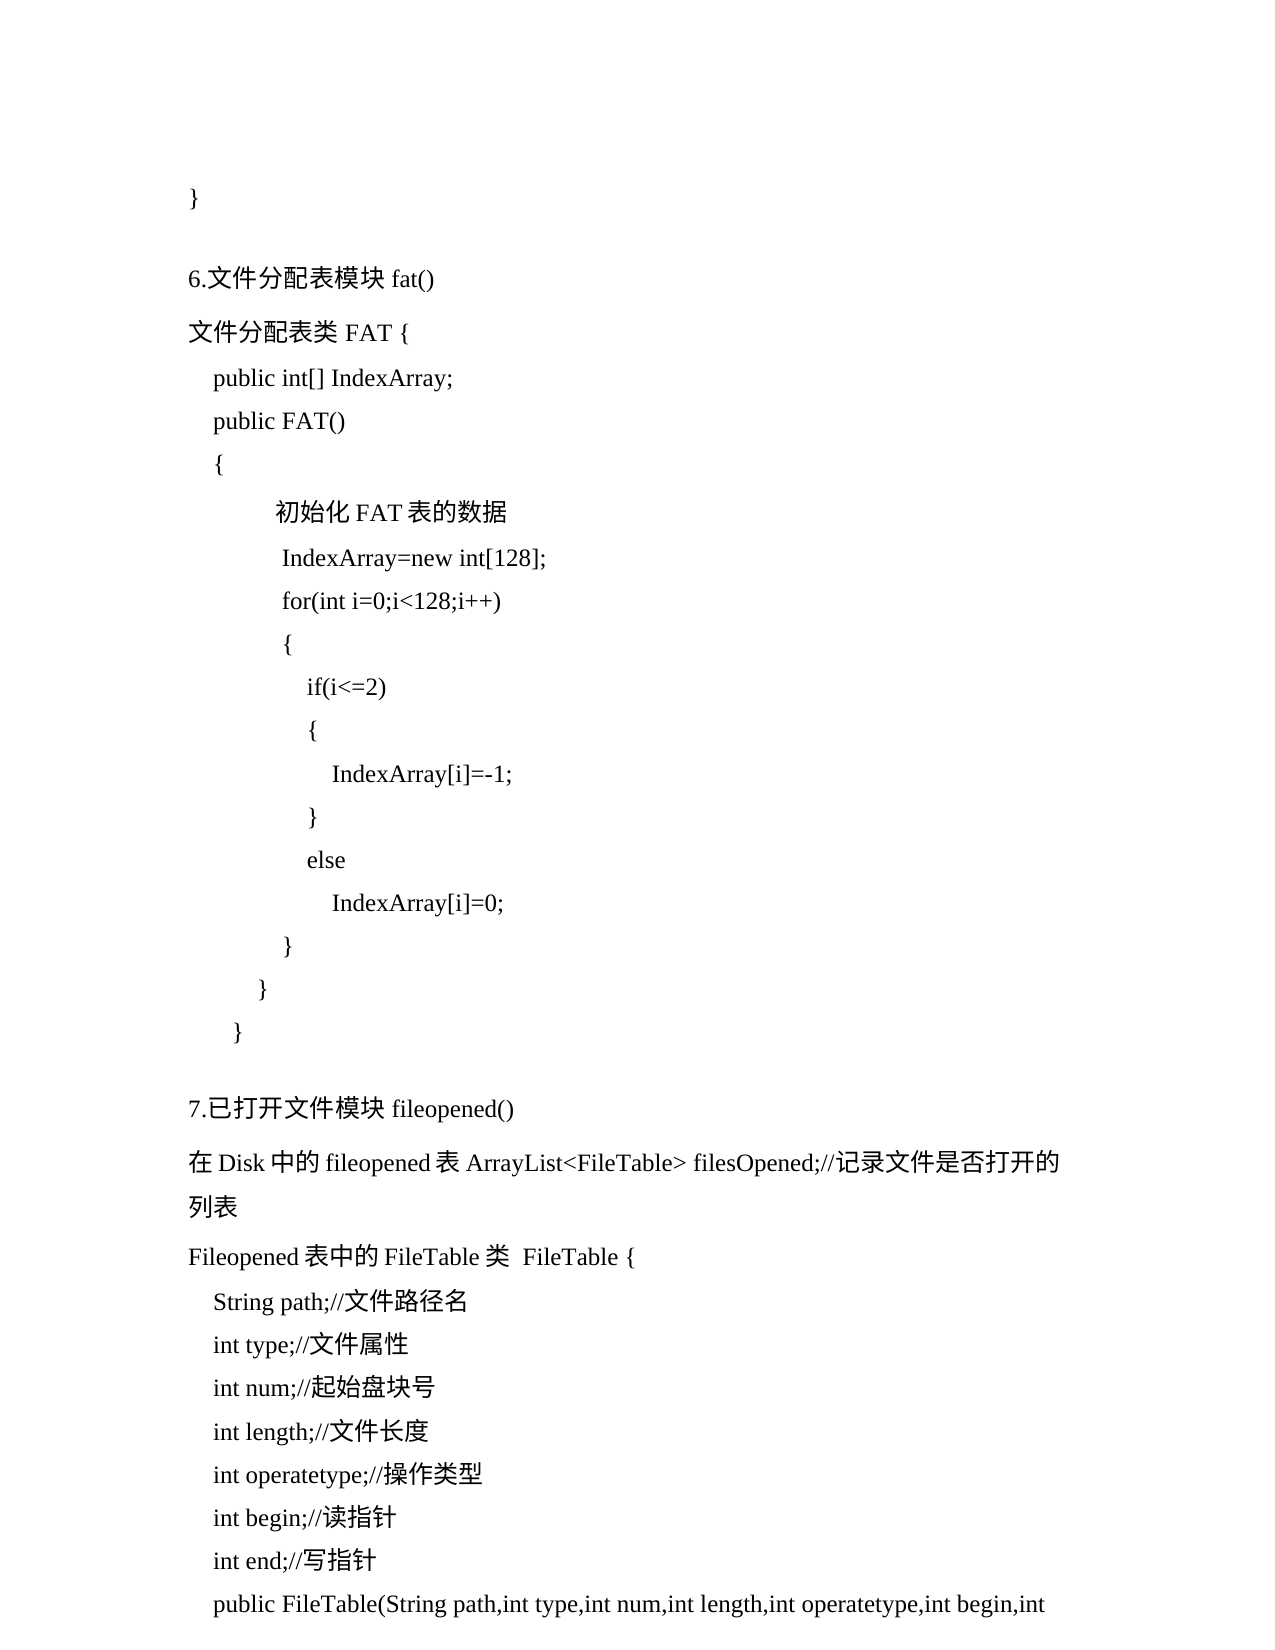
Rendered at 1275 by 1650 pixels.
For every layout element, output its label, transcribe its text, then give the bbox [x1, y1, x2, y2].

text 6.文件分配表模块fat() [188, 258, 1084, 294]
text 在Disk中的fileopened表ArrayList<FileTable> filesOpened;//记录文件是否打开的列表 [188, 1142, 1084, 1222]
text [188, 1236, 1084, 1618]
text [188, 140, 1084, 212]
text 初始化FAT表的数据 IndexArray=new int[128]; for(int i=0;i<128;i++) { if(i<=2) { IndexArray[i]=-1; } else IndexArray[i]=0; } } } [232, 492, 1084, 1046]
list 7.已打开文件模块fileopened() [188, 1088, 1084, 1124]
text 文件分配表类 FAT { public int[] IndexArray; public FAT() { [188, 312, 1084, 478]
